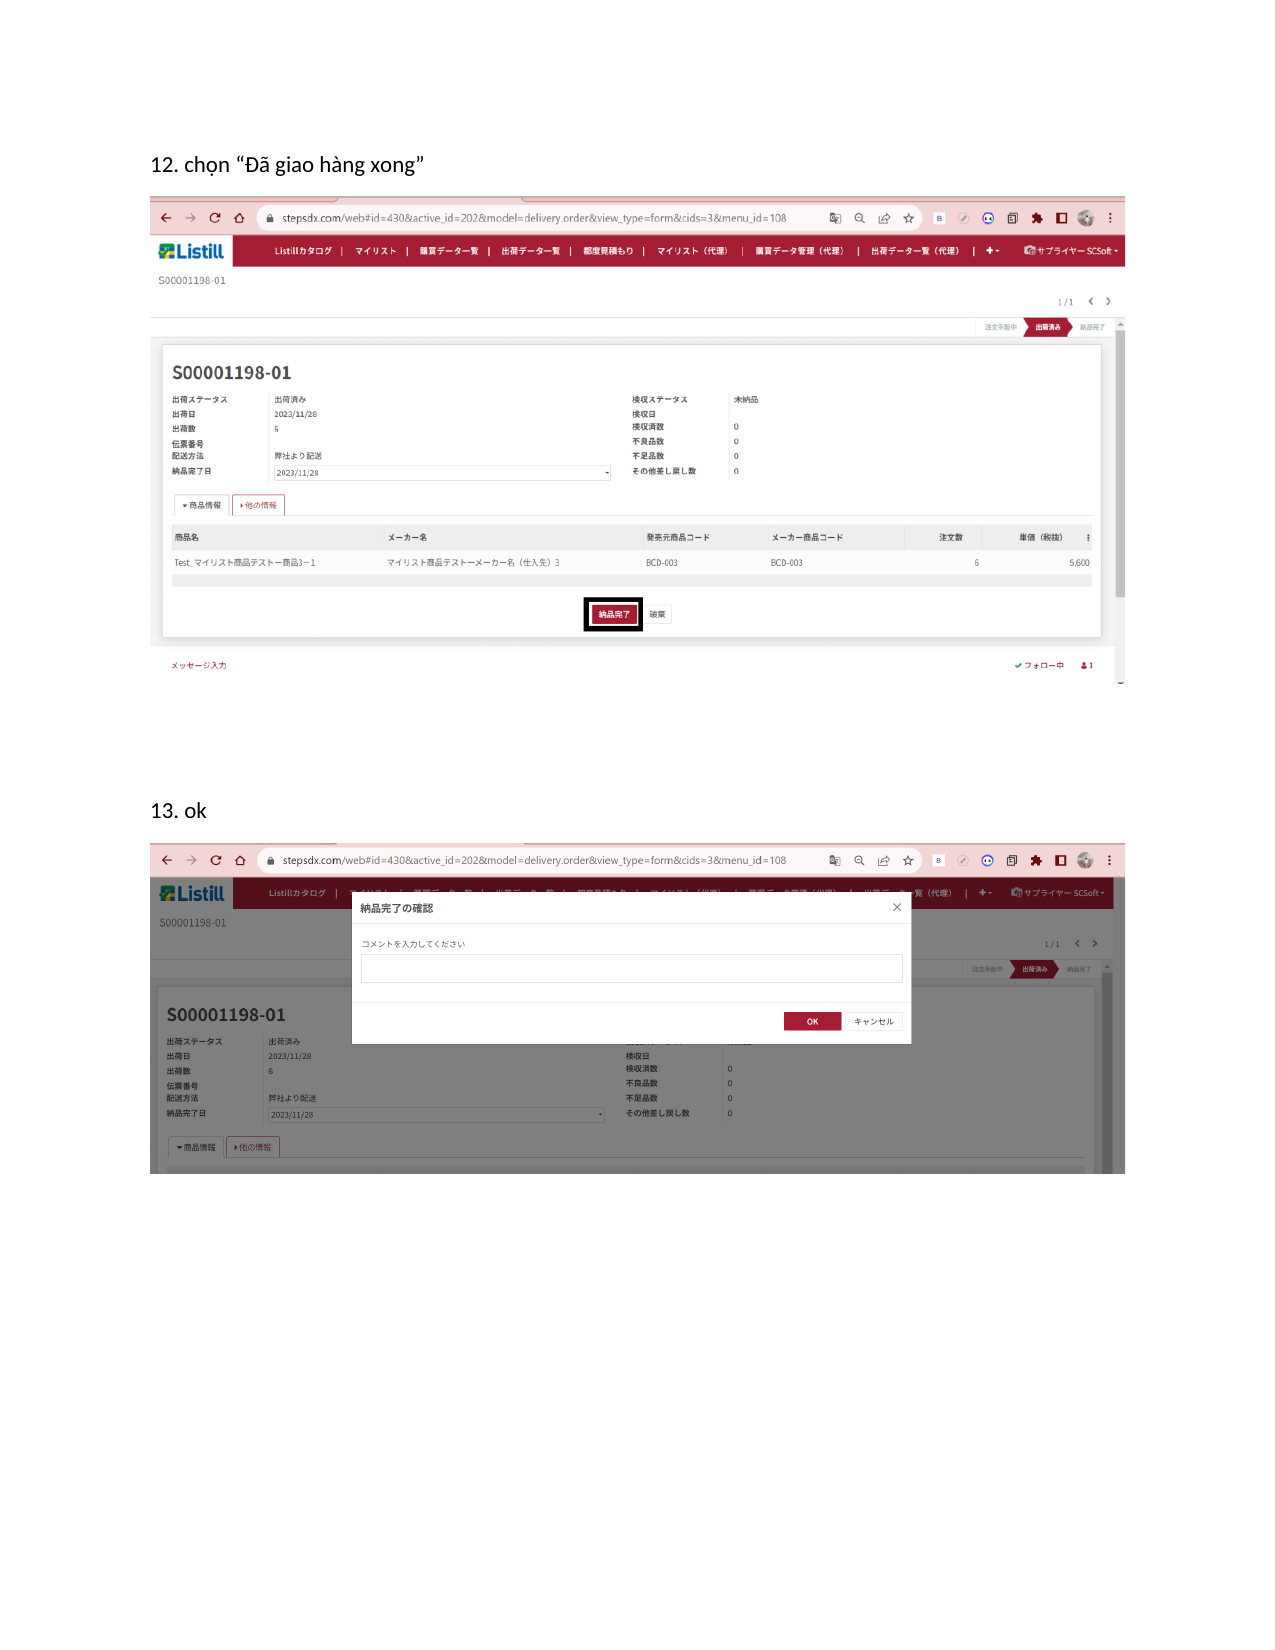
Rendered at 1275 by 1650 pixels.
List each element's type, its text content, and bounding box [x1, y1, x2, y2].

text 12. chọn “Đã giao hàng xong” [150, 150, 1125, 178]
picture [150, 843, 1125, 1174]
picture [150, 196, 1125, 684]
text 13. ok [150, 797, 1125, 824]
